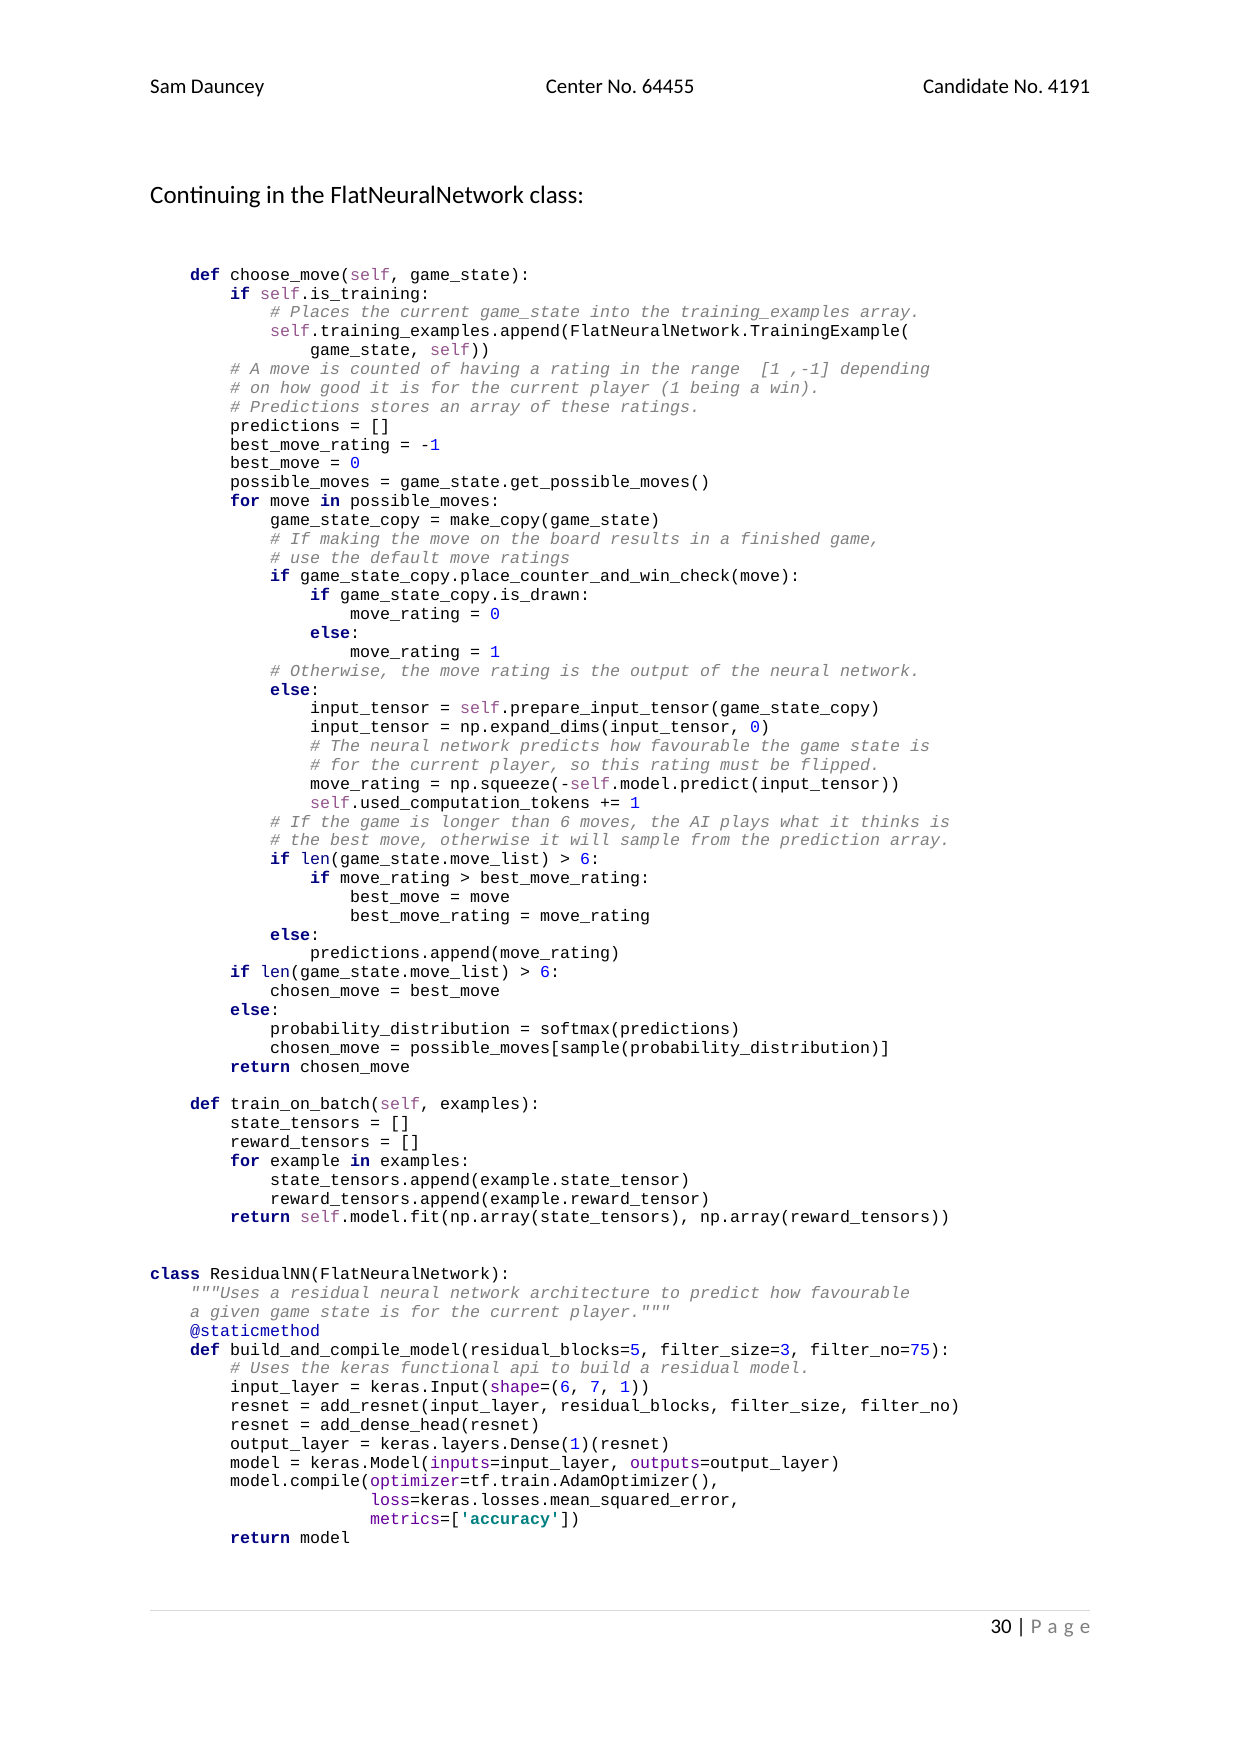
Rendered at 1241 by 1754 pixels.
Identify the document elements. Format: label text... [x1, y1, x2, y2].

text Continuing in the FlatNeuralNetwork class: [150, 179, 1090, 210]
text def choose_move(self, game_state): if self.is_training: # Places the current game_state into the training_examples array. self.training_examples.append(FlatNeuralNetwork.TrainingExample( game_state, self)) # A move is counted of having a rating in the range [1 ,-1] depending # on how good it is for the current player (1 being a win). # Predictions stores an array of these ratings. predictions = [] best_move_rating = -1 best_move = 0 possible_moves = game_state.get_possible_moves() for move in possible_moves: game_state_copy = make_copy(game_state) # If making the move on the board results in a finished game, # use the default move ratings if game_state_copy.place_counter_and_win_check(move): if game_state_copy.is_drawn: move_rating = 0 else: move_rating = 1 # Otherwise, the move rating is the output of the neural network. else: input_tensor = self.prepare_input_tensor(game_state_copy) input_tensor = np.expand_dims(input_tensor, 0) # The neural network predicts how favourable the game state is # for the current player, so this rating must be flipped. move_rating = np.squeeze(-self.model.predict(input_tensor)) self.used_computation_tokens += 1 # If the game is longer than 6 moves, the AI plays what it thinks is # the best move, otherwise it will sample from the prediction array. if len(game_state.move_list) > 6: if move_rating > best_move_rating: best_move = move best_move_rating = move_rating else: predictions.append(move_rating) if len(game_state.move_list) > 6: chosen_move = best_move else: probability_distribution = softmax(predictions) chosen_move = possible_moves[sample(probability_distribution)] return chosen_move def train_on_batch(self, examples): state_tensors = [] reward_tensors = [] for example in examples: state_tensors.append(example.state_tensor) reward_tensors.append(example.reward_tensor) return self.model.fit(np.array(state_tensors), np.array(reward_tensors)) class ResidualNN(FlatNeuralNetwork): """Uses a residual neural network architecture to predict how favourable a given game state is for the current player.""" @staticmethod def build_and_compile_model(residual_blocks=5, filter_size=3, filter_no=75): # Uses the keras functional api to build a residual model. input_layer = keras.Input(shape=(6, 7, 1)) resnet = add_resnet(input_layer, residual_blocks, filter_size, filter_no) resnet = add_dense_head(resnet) output_layer = keras.layers.Dense(1)(resnet) model = keras.Model(inputs=input_layer, outputs=output_layer) model.compile(optimizer=tf.train.AdamOptimizer(), loss=keras.losses.mean_squared_error, metrics=['accuracy']) return model [150, 229, 1090, 1572]
